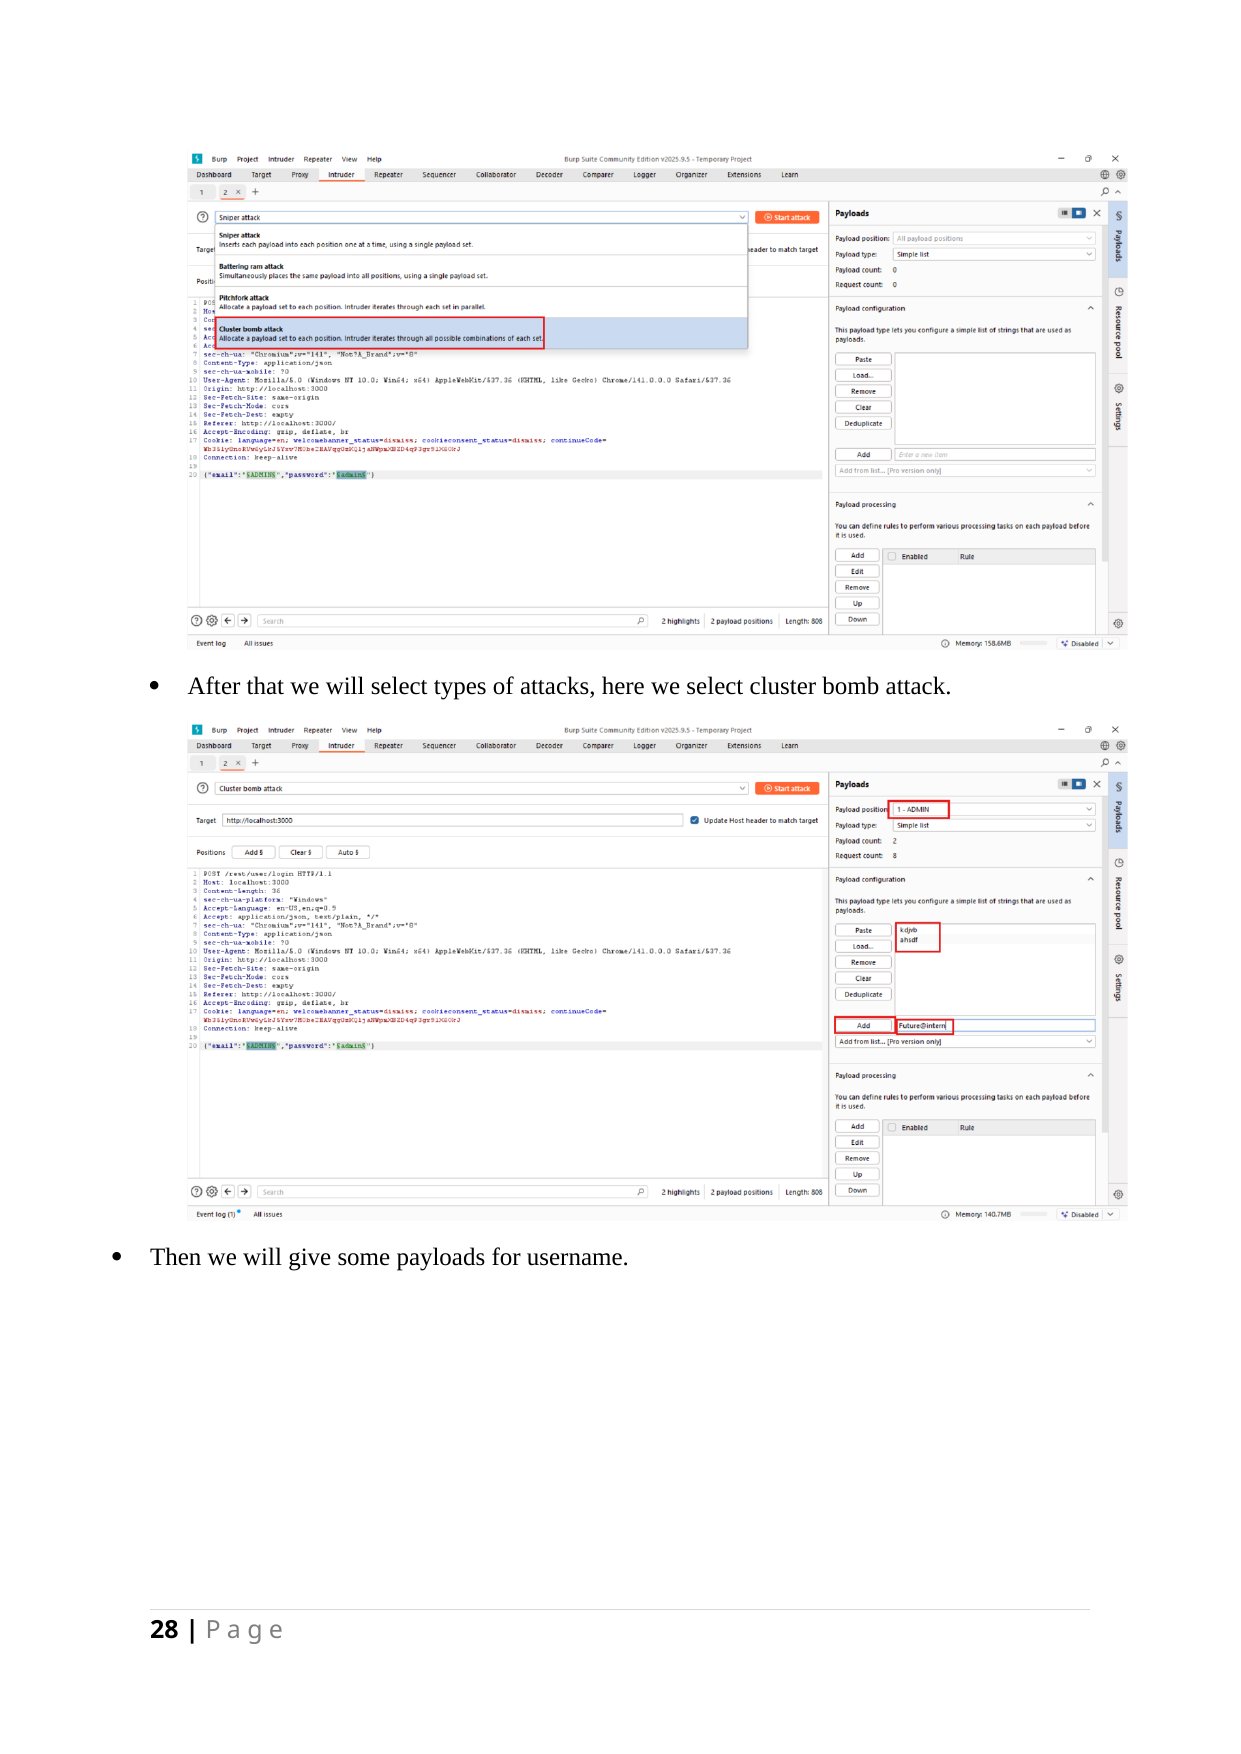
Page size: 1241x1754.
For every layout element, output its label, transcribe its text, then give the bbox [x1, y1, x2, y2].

picture [187, 150, 1128, 650]
list Then we will give some payloads for username. [112, 1242, 1090, 1271]
picture [187, 721, 1128, 1221]
list After that we will select types of attacks, here we select cluster bomb attack. [150, 671, 1090, 700]
